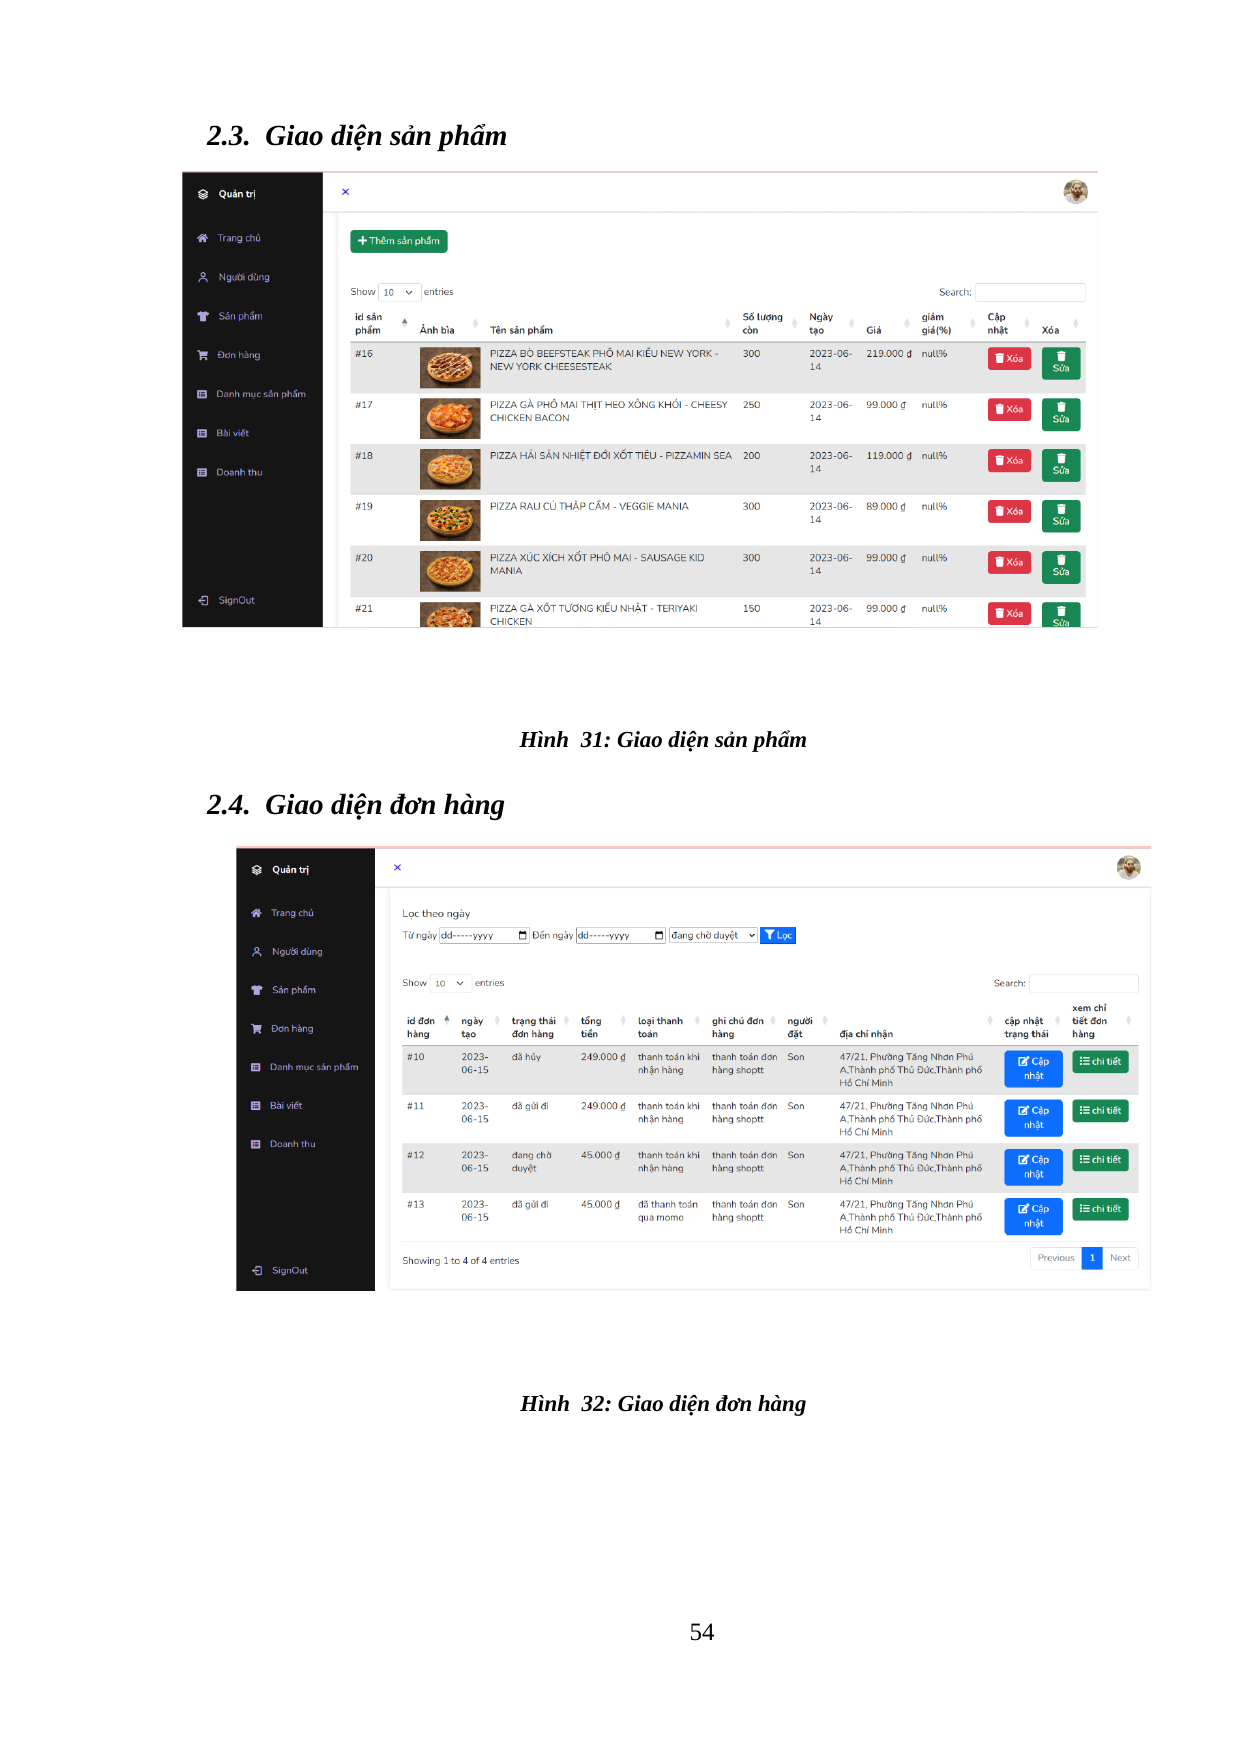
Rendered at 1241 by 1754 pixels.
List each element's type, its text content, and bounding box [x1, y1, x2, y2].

picture [182, 171, 1098, 628]
text Hình 32: Giao diện đơn hàng [177, 1390, 1152, 1416]
text Hình 31: Giao diện sản phẩm [177, 726, 1152, 753]
subtitle Giao diện đơn hàng [207, 787, 1152, 820]
picture [236, 846, 1152, 1291]
subtitle Giao diện sản phẩm [207, 118, 1152, 152]
